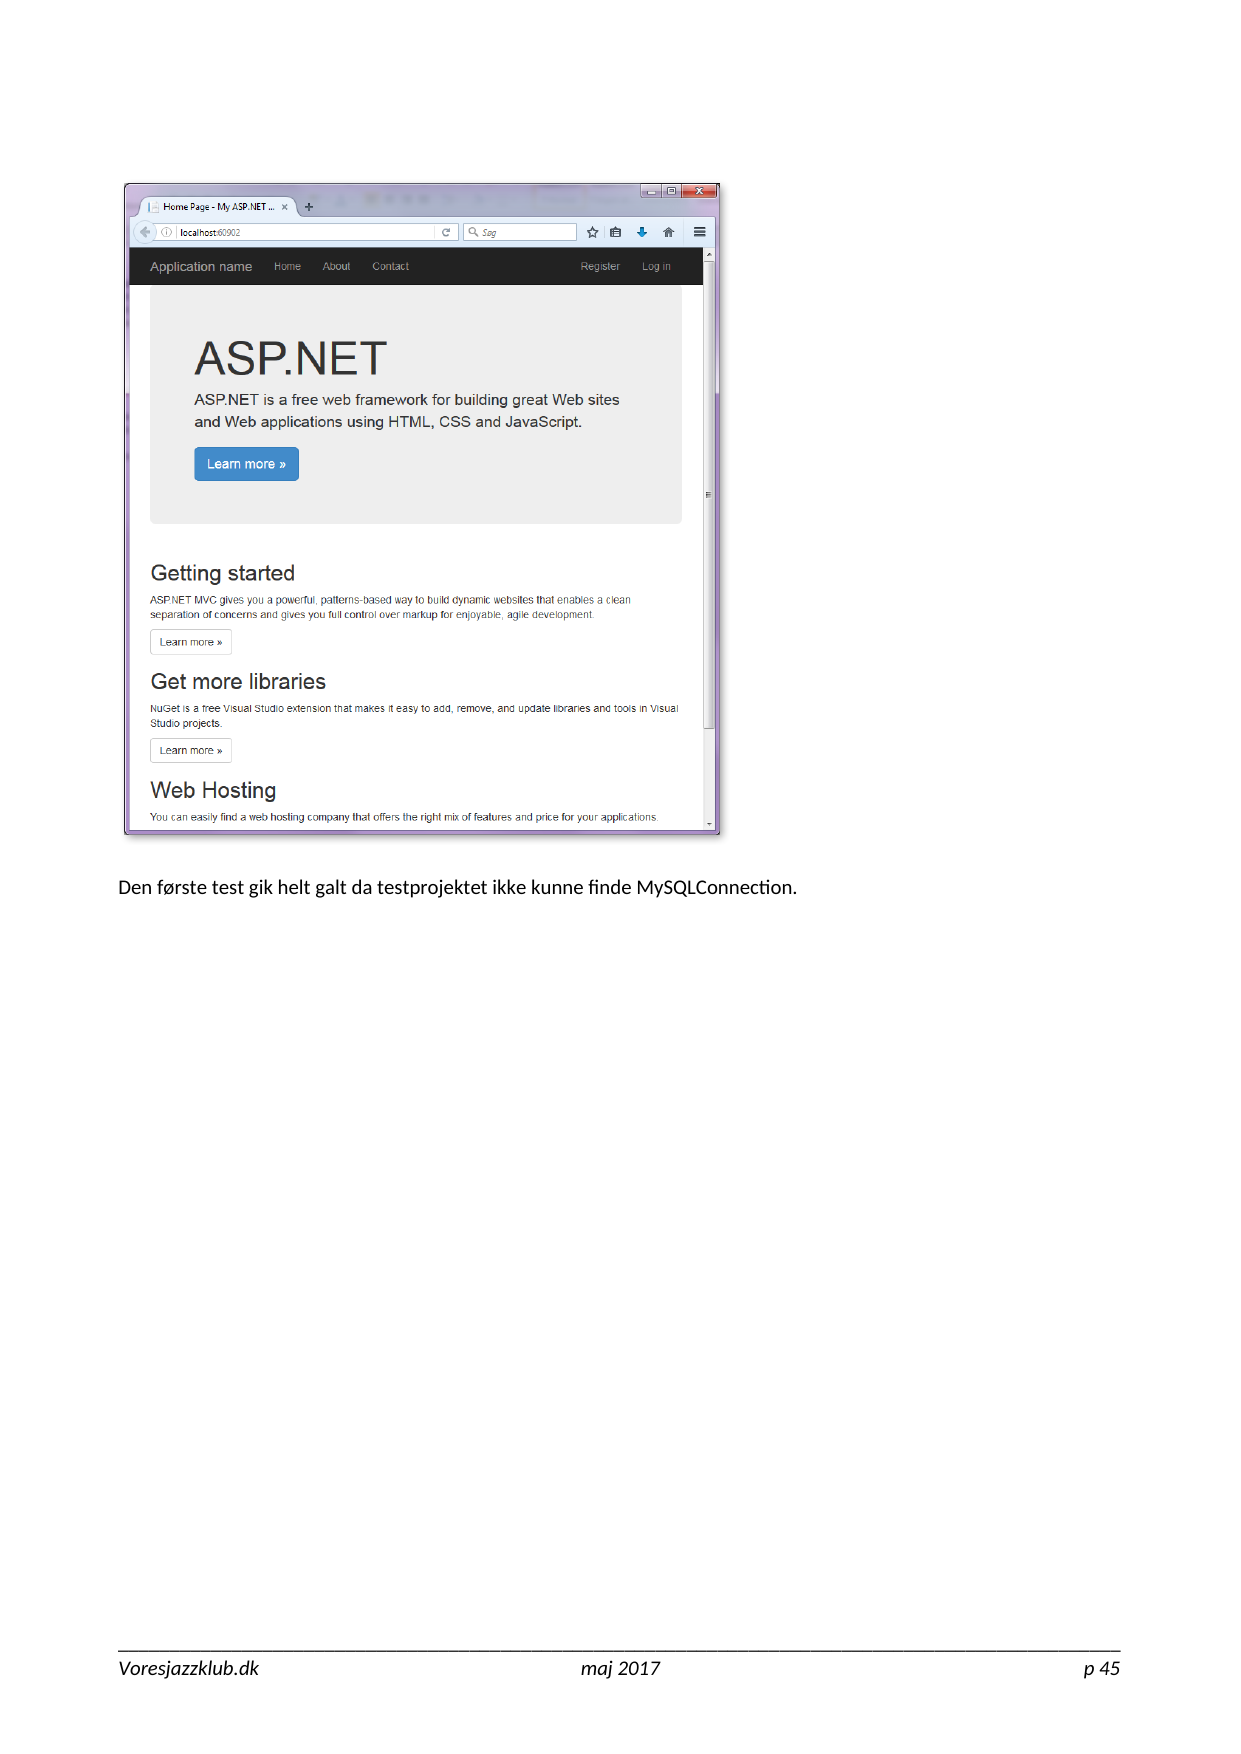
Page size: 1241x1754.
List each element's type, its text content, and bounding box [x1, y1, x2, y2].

picture [124, 183, 720, 835]
text Den første test gik helt galt da testprojektet ikke kunne finde MySQLConnection. [118, 874, 1122, 900]
